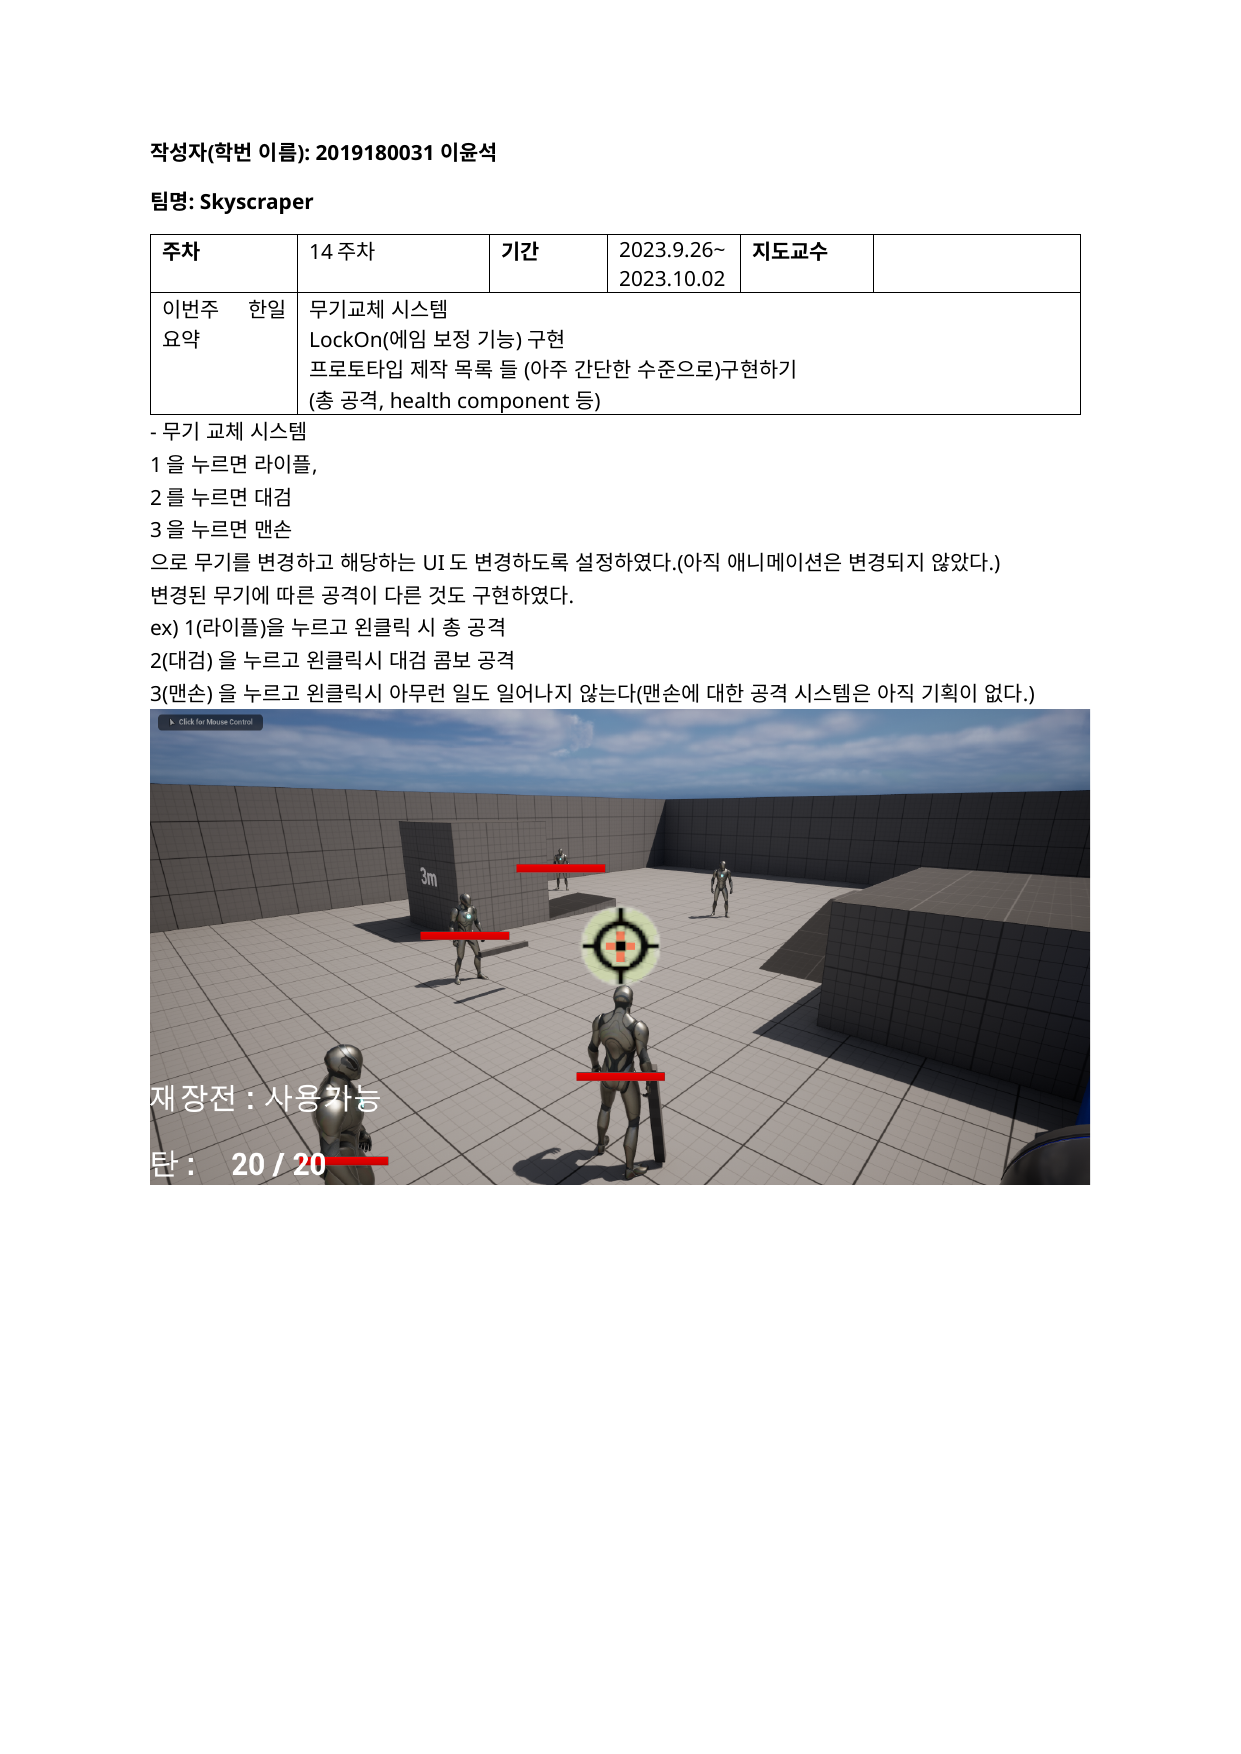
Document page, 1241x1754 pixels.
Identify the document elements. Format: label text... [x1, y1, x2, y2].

text - 무기 교체 시스템 1을 누르면 라이플, 2를 누르면 대검 3을 누르면 맨손 으로 무기를 변경하고 해당하는 UI도 변경하도록 설정하였다.(아직 애니메이션은 변경되지 않았다.) 변경된 무기에 따른 공격이 다른 것도 구현하였다. ex) 1(라이플)을 누르고 왼클릭 시 총 공격 2(대검) 을 누르고 왼클릭시 대검 콤보 공격 3(맨손) 을 누르고 왼클릭시 아무런 일도 일어나지 않는다(맨손에 대한 공격 시스템은 아직 기획이 없다.) [150, 415, 1090, 709]
picture [150, 709, 1091, 1185]
table_header 지도교수 [741, 235, 873, 292]
table_cell 무기교체 시스템 LockOn(에임 보정 기능) 구현 프로토타입 제작 목록 들 (아주 간단한 수준으로)구현하기 (총 공격, health component 등) [298, 293, 1080, 414]
table_header 14주차 [298, 235, 489, 292]
table_header 2023.9.26~ 2023.10.02 [608, 235, 740, 292]
table_header 기간 [490, 235, 607, 292]
table_header 주차 [151, 235, 297, 292]
table_header [874, 235, 1080, 292]
table_cell 이번주 한일 요약 [151, 293, 297, 414]
